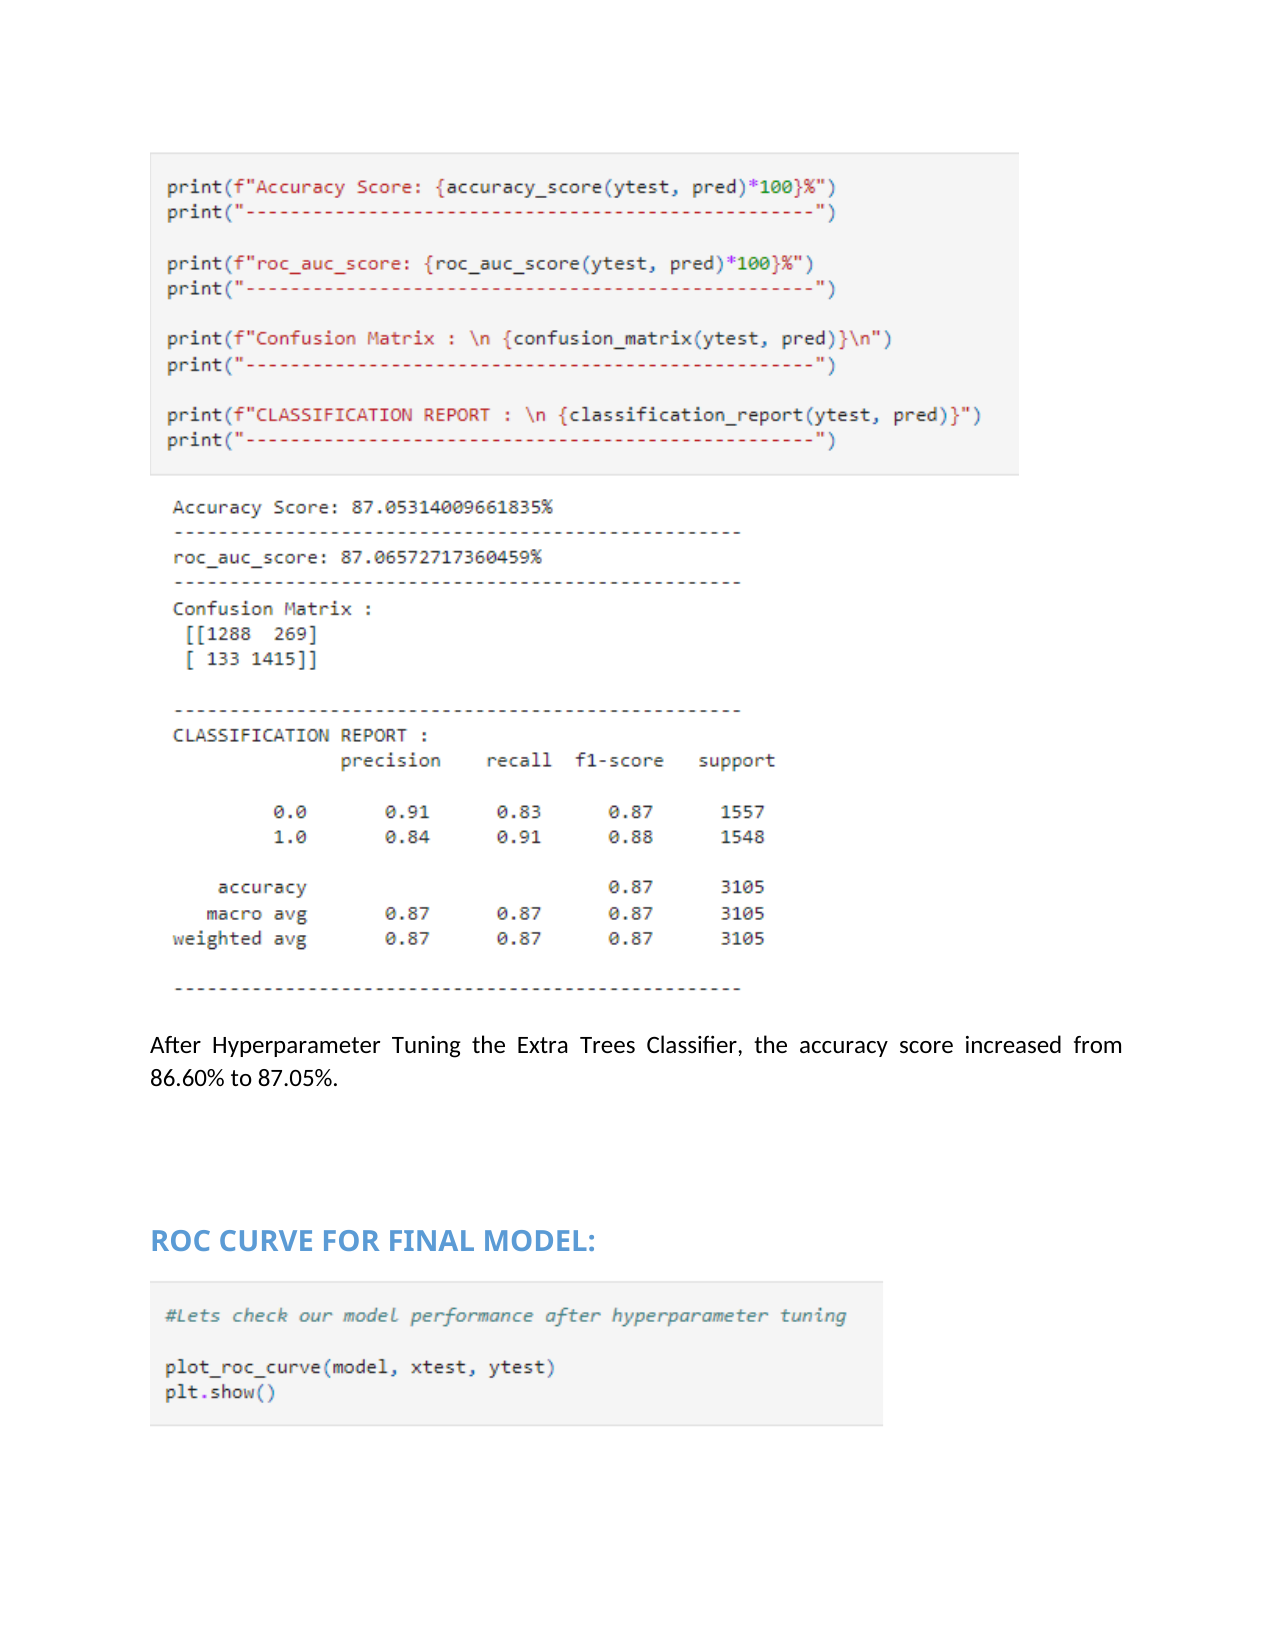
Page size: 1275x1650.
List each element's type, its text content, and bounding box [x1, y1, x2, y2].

text ROC CURVE FOR FINAL MODEL: [150, 1221, 1125, 1260]
text After Hyperparameter Tuning the Extra Trees Classifier, the accuracy score increased from 86.60% to 87.05%. [150, 1029, 1125, 1092]
